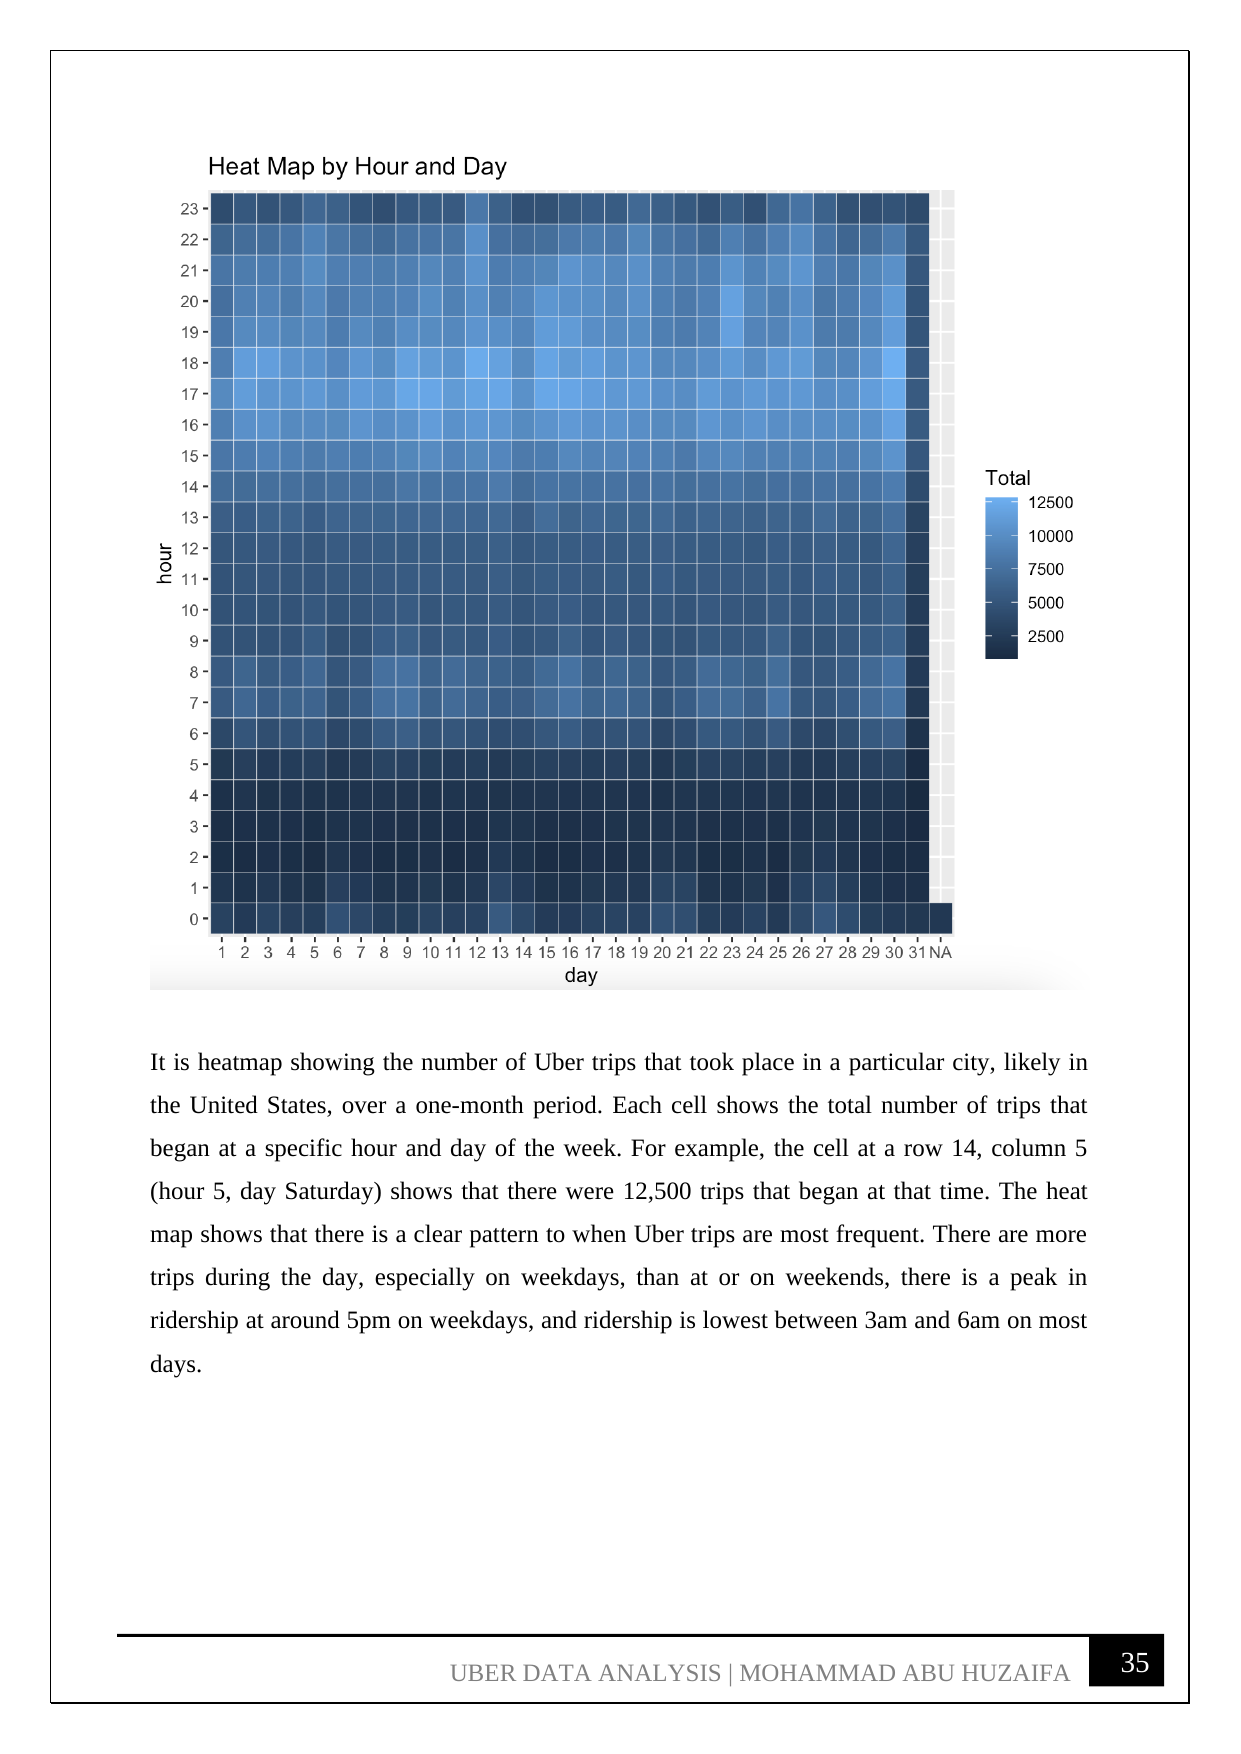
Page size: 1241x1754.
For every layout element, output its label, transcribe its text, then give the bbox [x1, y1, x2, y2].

picture [150, 150, 1091, 990]
text It is heatmap showing the number of Uber trips that took place in a particular city, likely in the United States, over a one-month period. Each cell shows the total number of trips that began at a specific hour and day of the week. For example, the cell at a row 14, column 5 (hour 5, day Saturday) shows that there were 12,500 trips that began at that time. The heat map shows that there is a clear pattern to when Uber trips are most frequent. There are more trips during the day, especially on weekdays, than at or on weekends, there is a peak in ridership at around 5pm on weekdays, and ridership is lowest between 3am and 6am on most days. [150, 1047, 1089, 1377]
